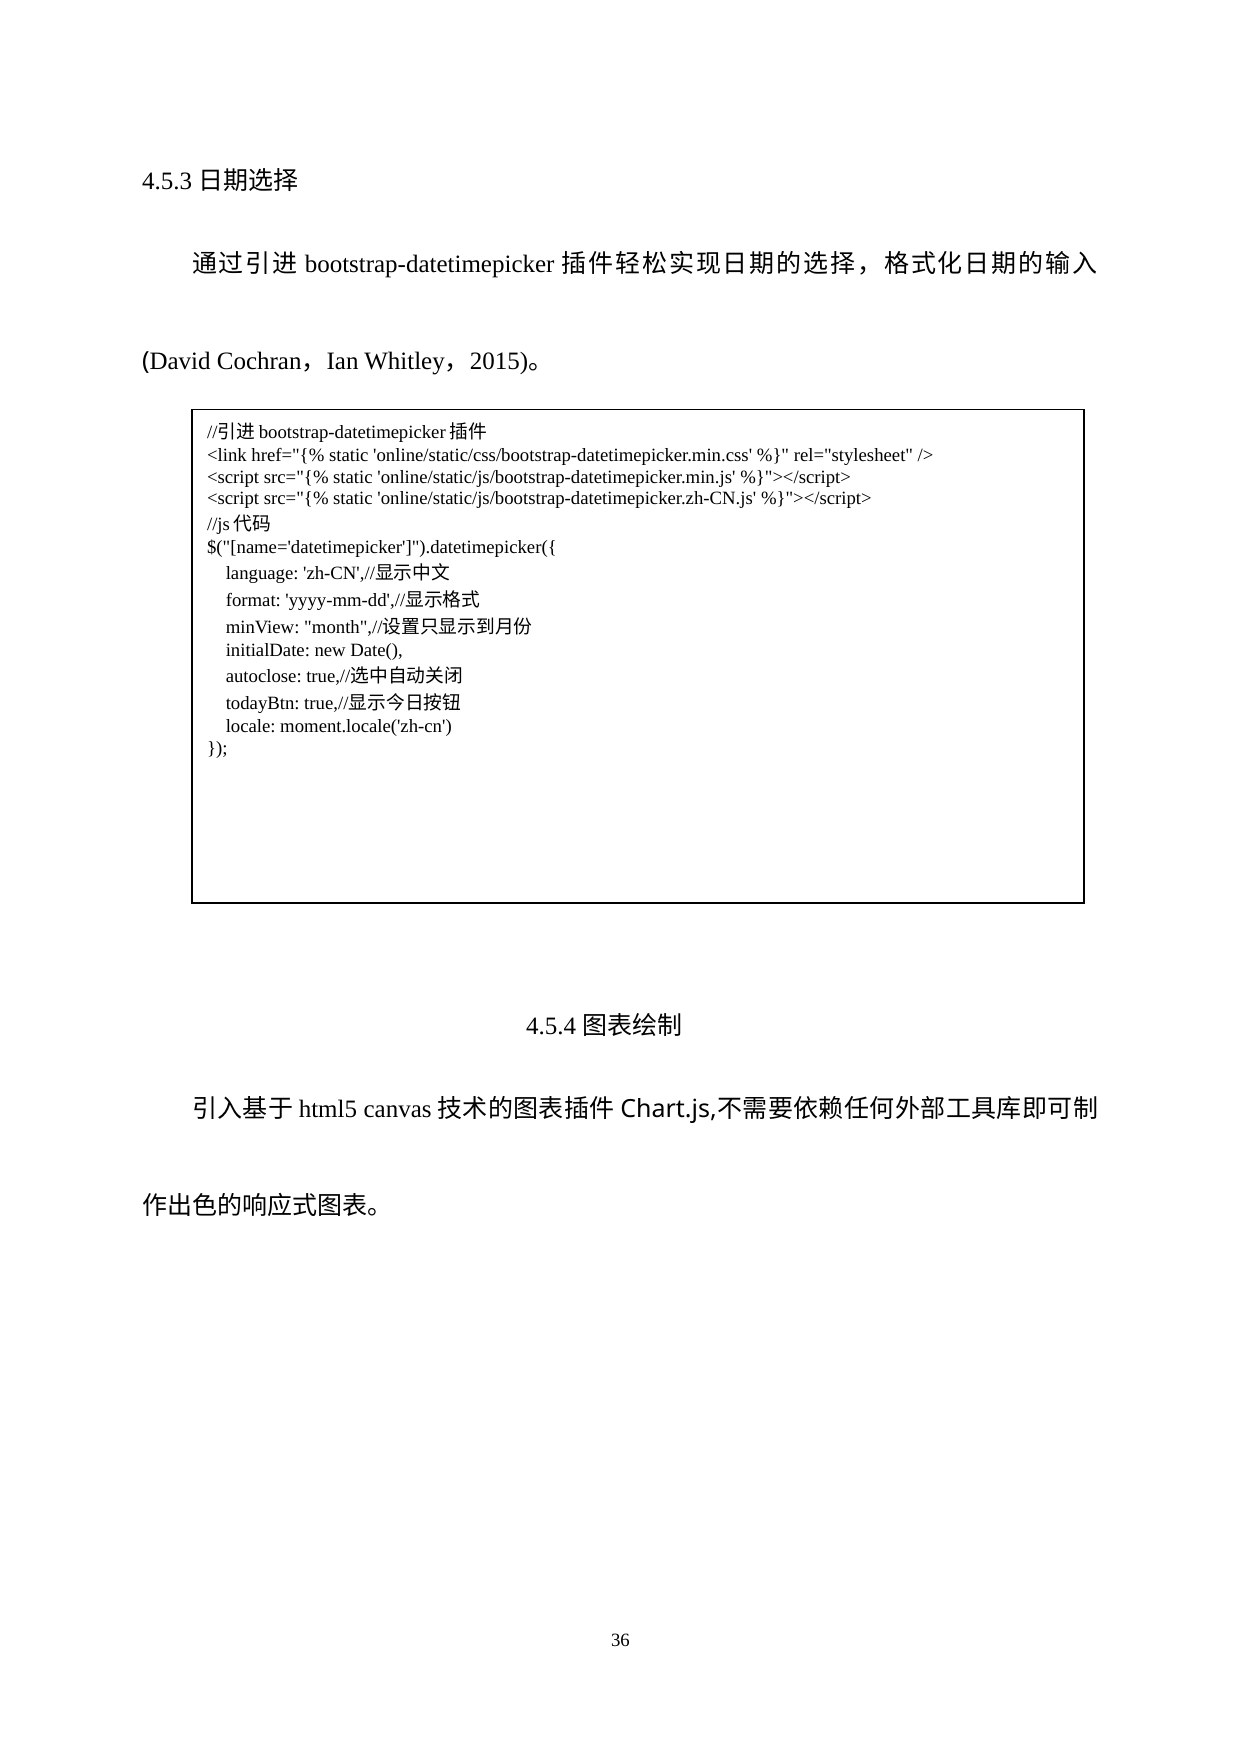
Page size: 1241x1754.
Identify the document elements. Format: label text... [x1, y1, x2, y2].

text 日期选择 [142, 146, 1098, 211]
text 图表绘制 [526, 991, 1098, 1056]
text 引入基于html5 canvas技术的图表插件Chart.js,不需要依赖任何外部工具库即可制作出色的响应式图表。 [142, 1074, 1098, 1236]
text 通过引进bootstrap-datetimepicker插件轻松实现日期的选择，格式化日期的输入(David Cochran，Ian Whitley，2015)。 [142, 229, 1098, 391]
